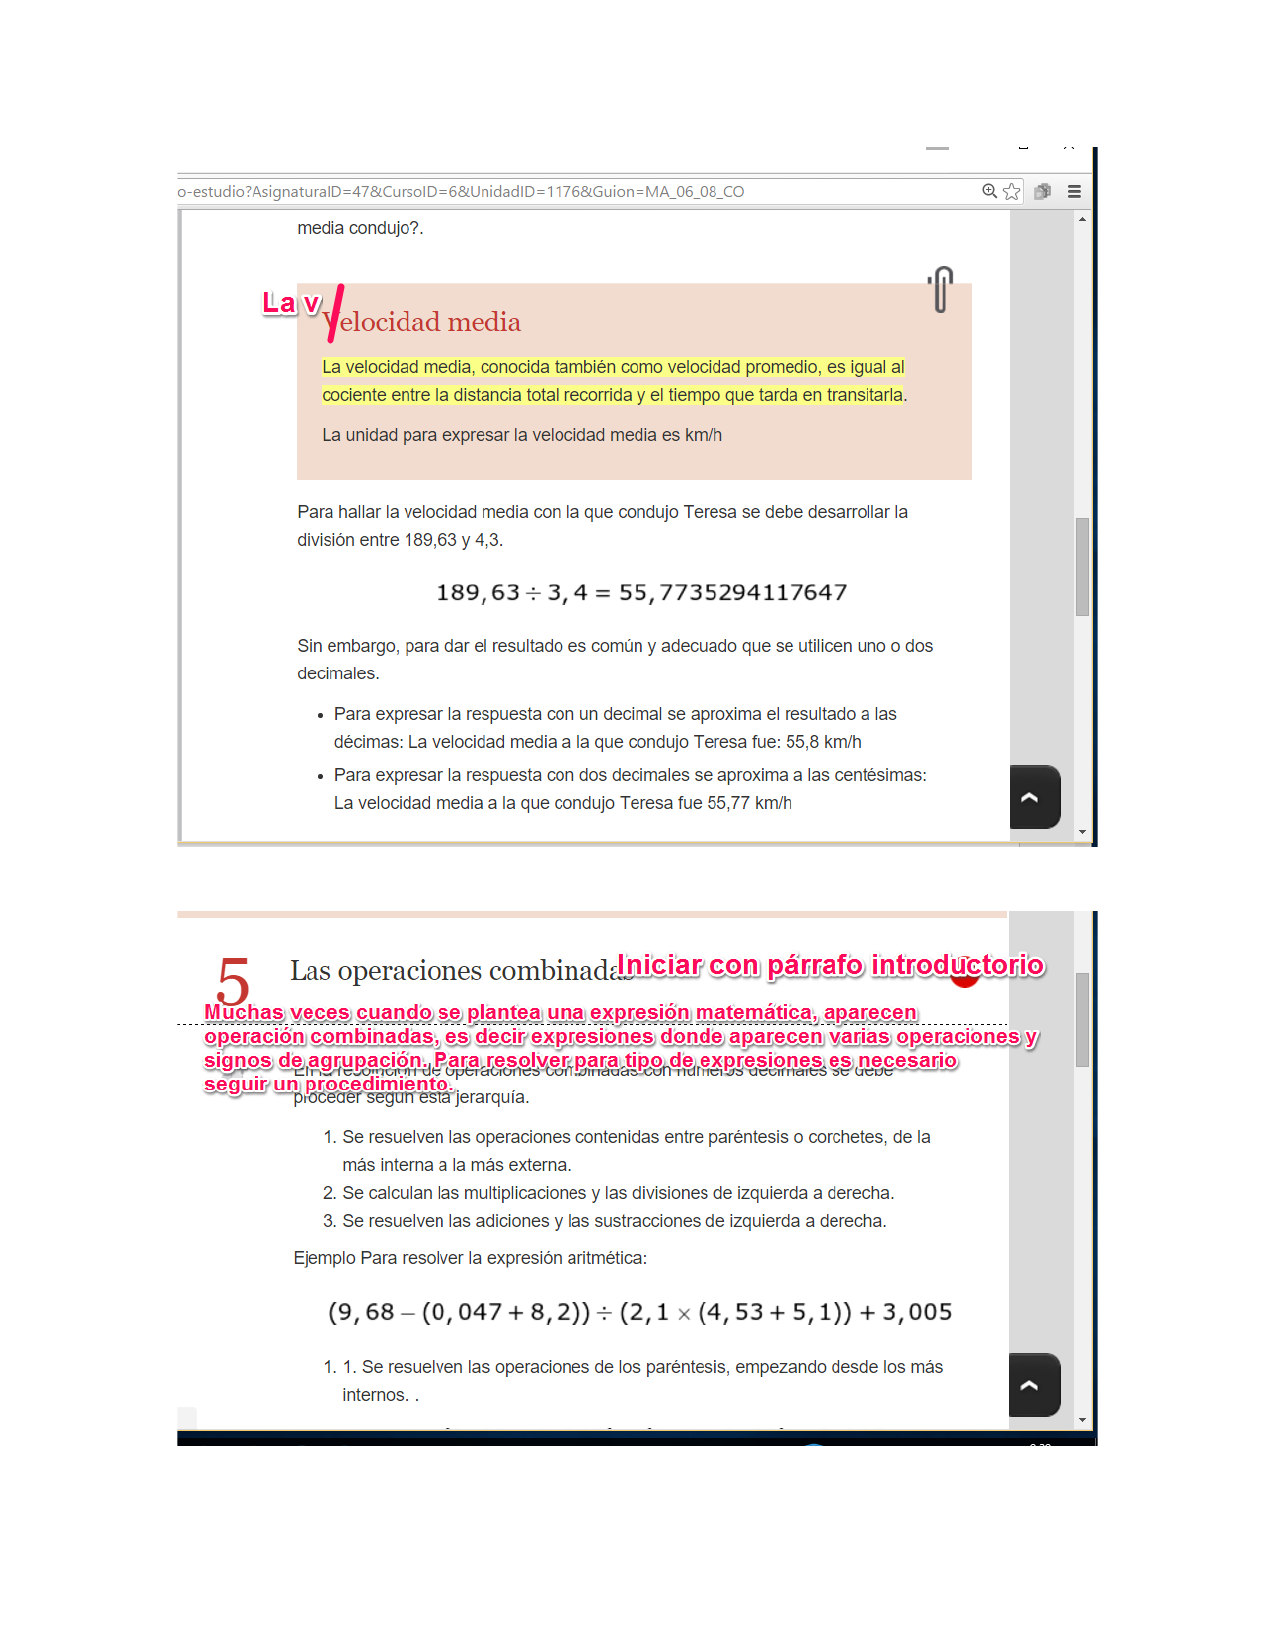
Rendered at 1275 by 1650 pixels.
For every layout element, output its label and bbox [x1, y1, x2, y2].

picture [177, 147, 1098, 847]
picture [177, 911, 1098, 1446]
